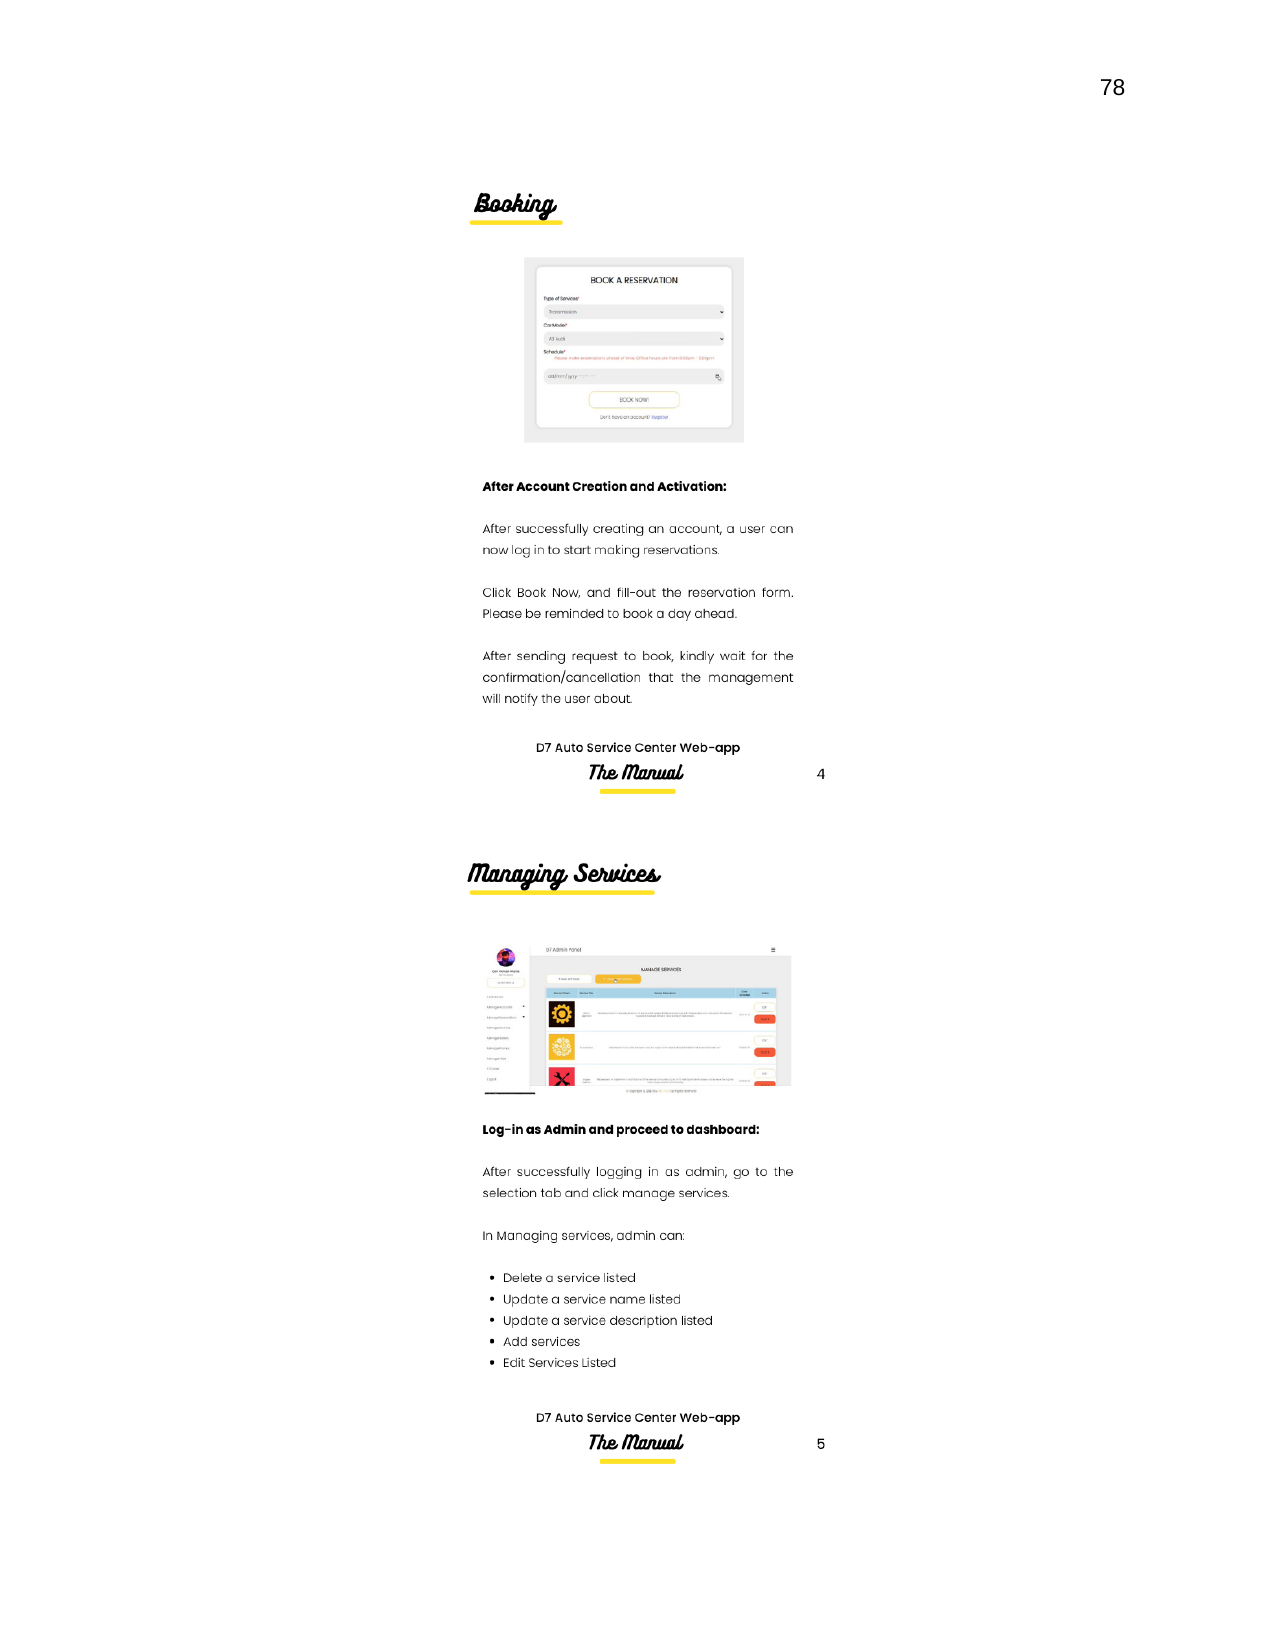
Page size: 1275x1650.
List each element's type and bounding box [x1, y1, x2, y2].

picture [429, 150, 846, 802]
picture [429, 820, 846, 1472]
